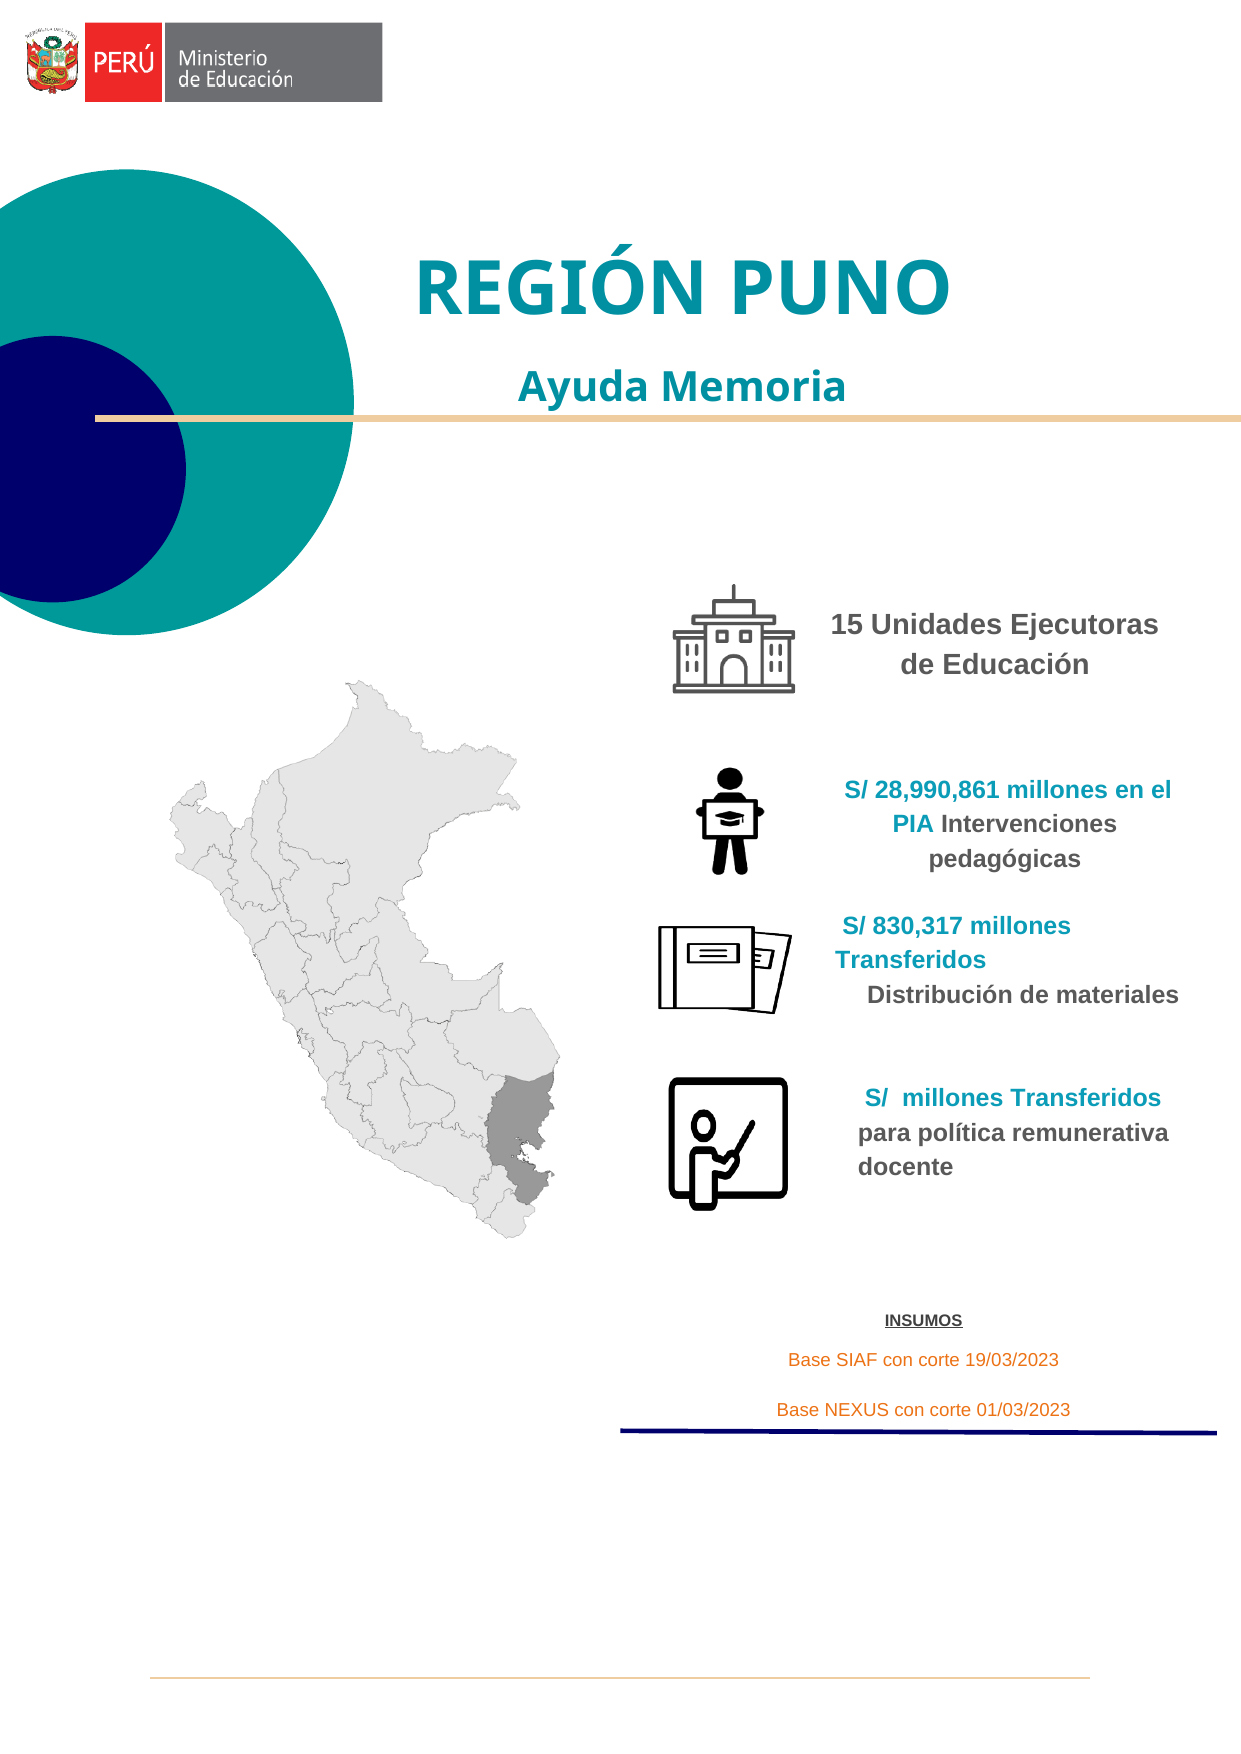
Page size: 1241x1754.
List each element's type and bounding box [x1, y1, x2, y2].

picture [21, 28, 81, 98]
picture [664, 749, 793, 894]
picture [646, 1045, 801, 1227]
picture [150, 675, 586, 1255]
picture [617, 913, 816, 1021]
picture [179, 50, 292, 87]
